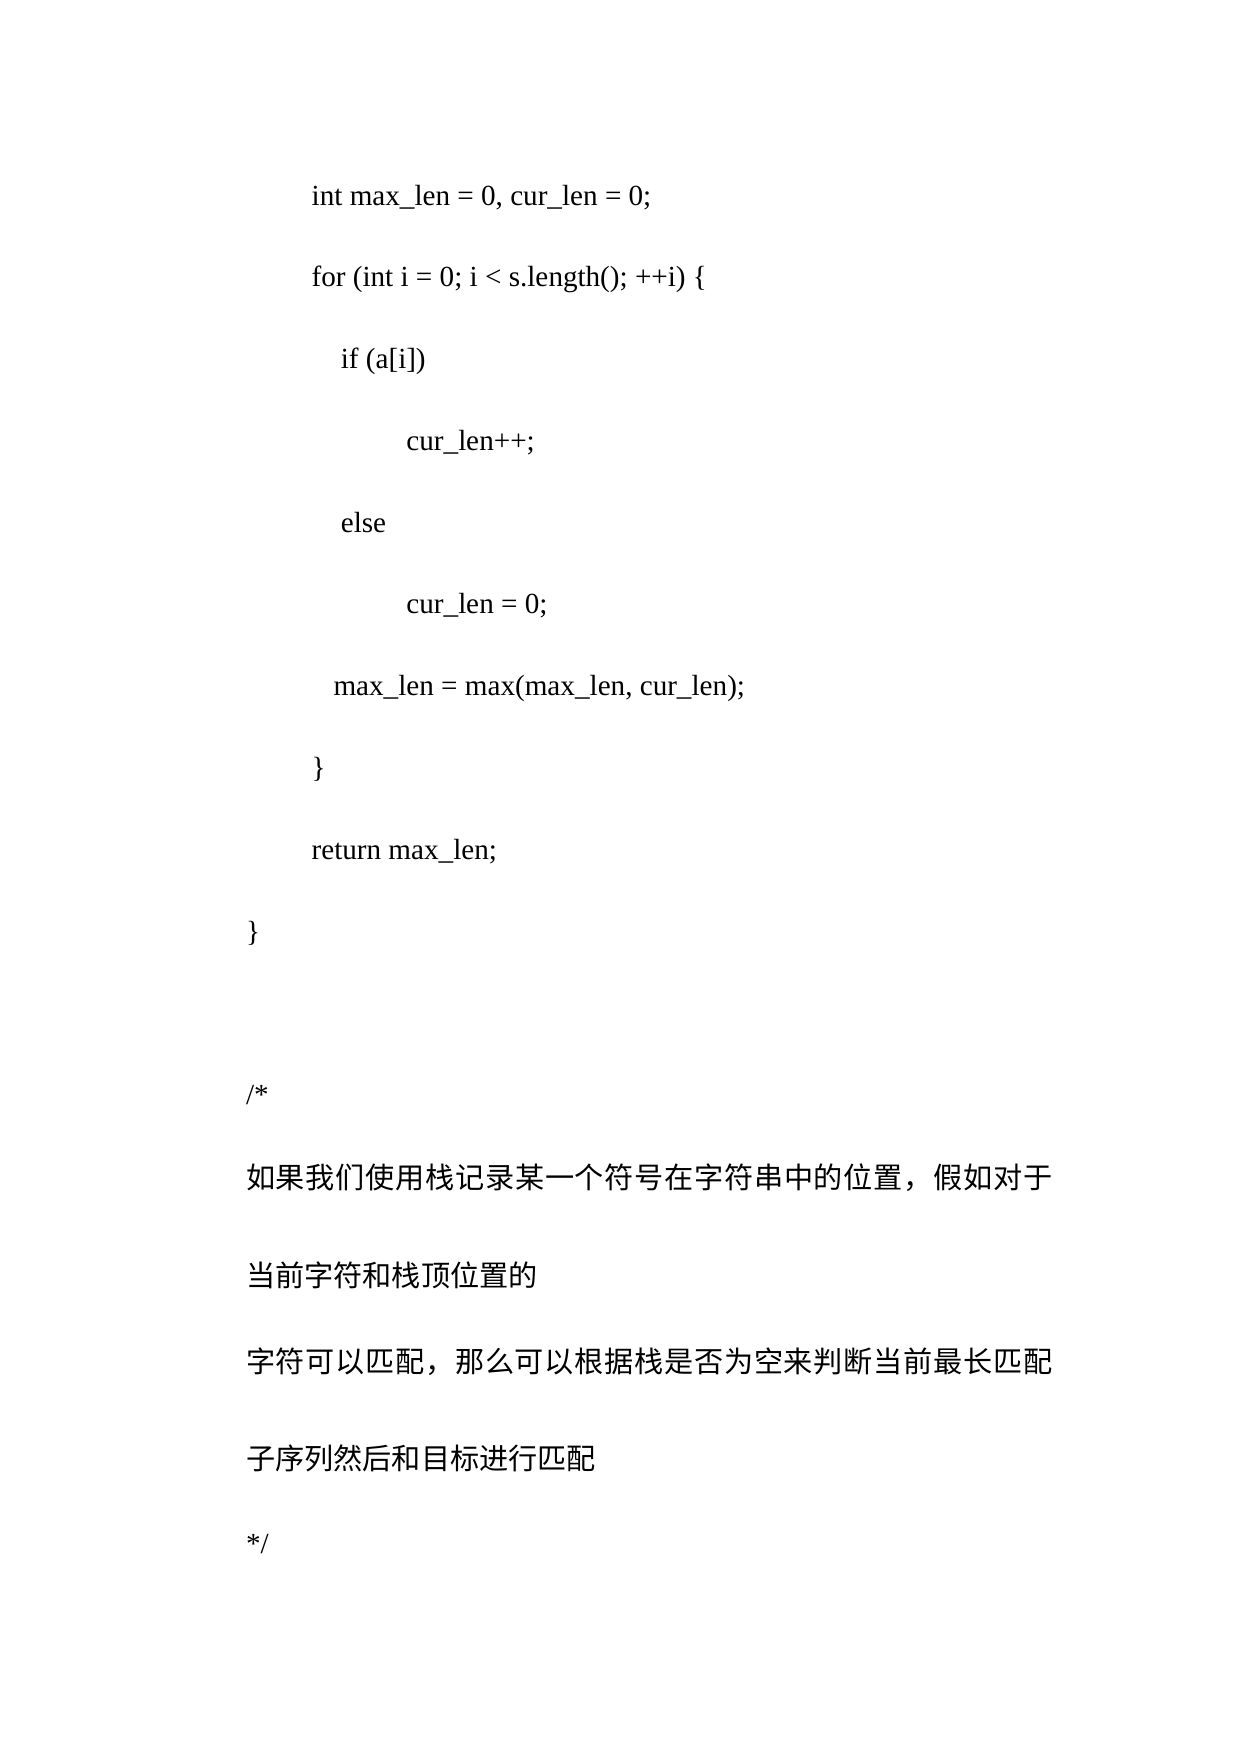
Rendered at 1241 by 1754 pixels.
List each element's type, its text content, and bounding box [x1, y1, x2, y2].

text else [246, 489, 1053, 554]
text } [246, 898, 1053, 963]
text for (int i = 0; i < s.length(); ++i) { [246, 244, 1053, 309]
text 字符可以匹配，那么可以根据栈是否为空来判断当前最长匹配子序列然后和目标进行匹配 [246, 1327, 1053, 1489]
text if (a[i]) [246, 326, 1053, 391]
text int max_len = 0, cur_len = 0; [246, 162, 1053, 227]
text /* [246, 1061, 1053, 1126]
text */ [246, 1511, 1053, 1576]
text } [246, 734, 1053, 799]
text return max_len; [246, 816, 1053, 881]
text cur_len = 0; [246, 571, 1053, 636]
text max_len = max(max_len, cur_len); [246, 653, 1053, 718]
text cur_len++; [246, 407, 1053, 472]
text 如果我们使用栈记录某一个符号在字符串中的位置，假如对于当前字符和栈顶位置的 [246, 1143, 1053, 1306]
